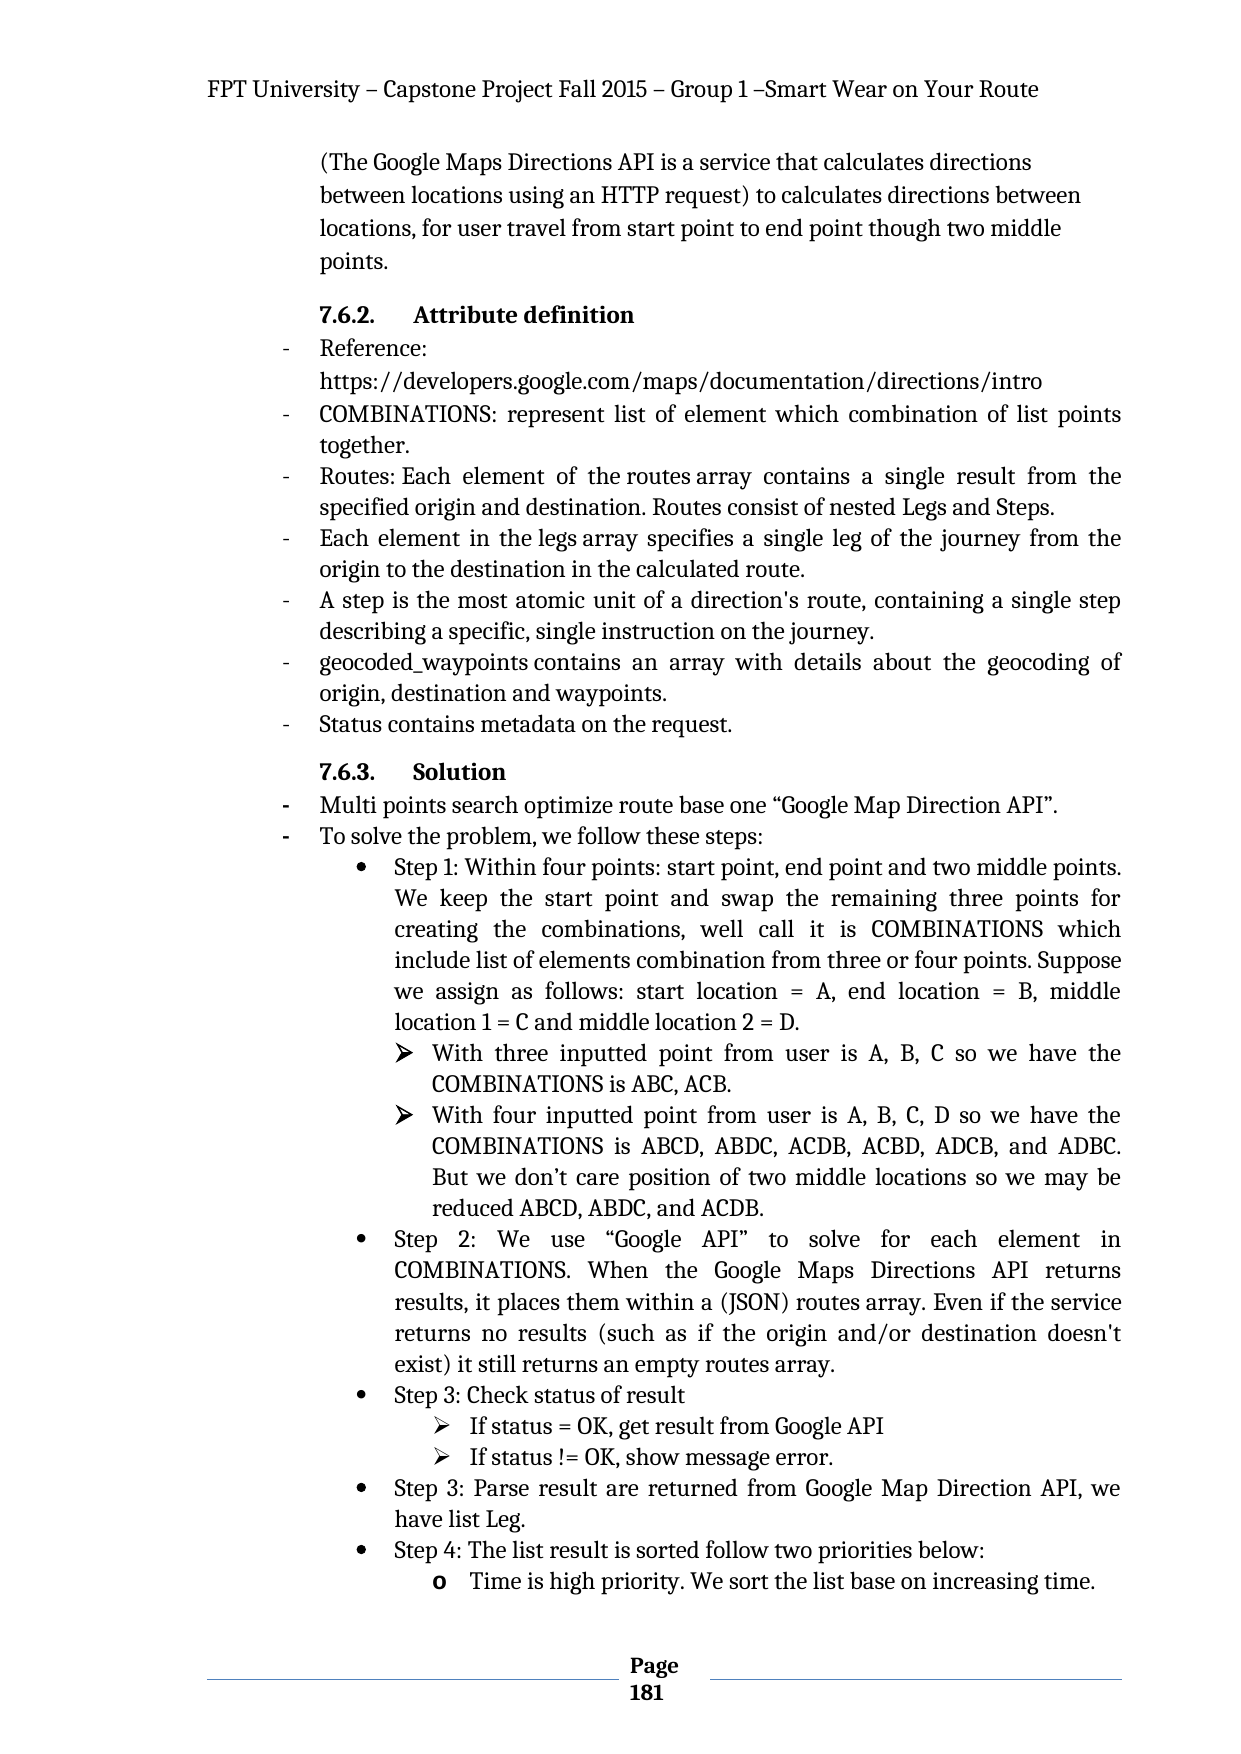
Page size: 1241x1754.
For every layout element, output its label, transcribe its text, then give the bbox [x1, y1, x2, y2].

subtitle Solution [319, 758, 1122, 787]
list To solve the problem, we follow these steps: [282, 822, 1122, 851]
list If status = OK, get result from Google API [432, 1412, 1122, 1440]
list Step 3: Check status of result [357, 1381, 1122, 1409]
list Multi points search optimize route base one “Google Map Direction API”. [282, 791, 1122, 819]
list Each element in the legs array specifies a single leg of the journey from the origin to the destination in the calculated route. [282, 524, 1122, 584]
subtitle Attribute definition [319, 301, 1122, 329]
list With three inputted point from user is A, B, C so we have the COMBINATIONS is ABC, ACB. [394, 1039, 1122, 1099]
list Step 2: We use “Google API” to solve for each element in COMBINATIONS. When the Google Maps Directions API returns results, it places them within a (JSON) routes array. Even if the service returns no results (such as if the origin and/or destination doesn't exist) it still returns an empty routes array. [357, 1225, 1122, 1378]
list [282, 148, 1122, 276]
list Time is high priority. We sort the list base on increasing time. [432, 1567, 1122, 1597]
list Reference: https://developers.google.com/maps/documentation/directions/intro [282, 334, 1122, 395]
list COMBINATIONS: represent list of element which combination of list points together. [282, 400, 1122, 459]
list If status != OK, show message error. [432, 1443, 1122, 1471]
list Status contains metadata on the request. [282, 710, 1122, 739]
list Step 4: The list result is sorted follow two priorities below: [357, 1536, 1122, 1564]
list Step 3: Parse result are returned from Google Map Direction API, we have list Leg. [357, 1474, 1122, 1533]
list A step is the most atomic unit of a direction's route, containing a single step describing a specific, single instruction on the journey. [282, 586, 1122, 646]
list With four inputted point from user is A, B, C, D so we have the COMBINATIONS is ABCD, ABDC, ACDB, ACBD, ADCB, and ADBC. But we don’t care position of two middle locations so we may be reduced ABCD, ABDC, and ACDB. [394, 1101, 1122, 1223]
list geocoded_waypoints contains an array with details about the geocoding of origin, destination and waypoints. [282, 648, 1122, 708]
list Routes: Each element of the routes array contains a single result from the specified origin and destination. Routes consist of nested Legs and Steps. [282, 462, 1122, 522]
list Step 1: Within four points: start point, end point and two middle points. We keep the start point and swap the remaining three points for creating the combinations, well call it is COMBINATIONS which include list of elements combination from three or four points. Suppose we assign as follows: start location = A, end location = B, middle location 1 = C and middle location 2 = D. [357, 853, 1122, 1037]
